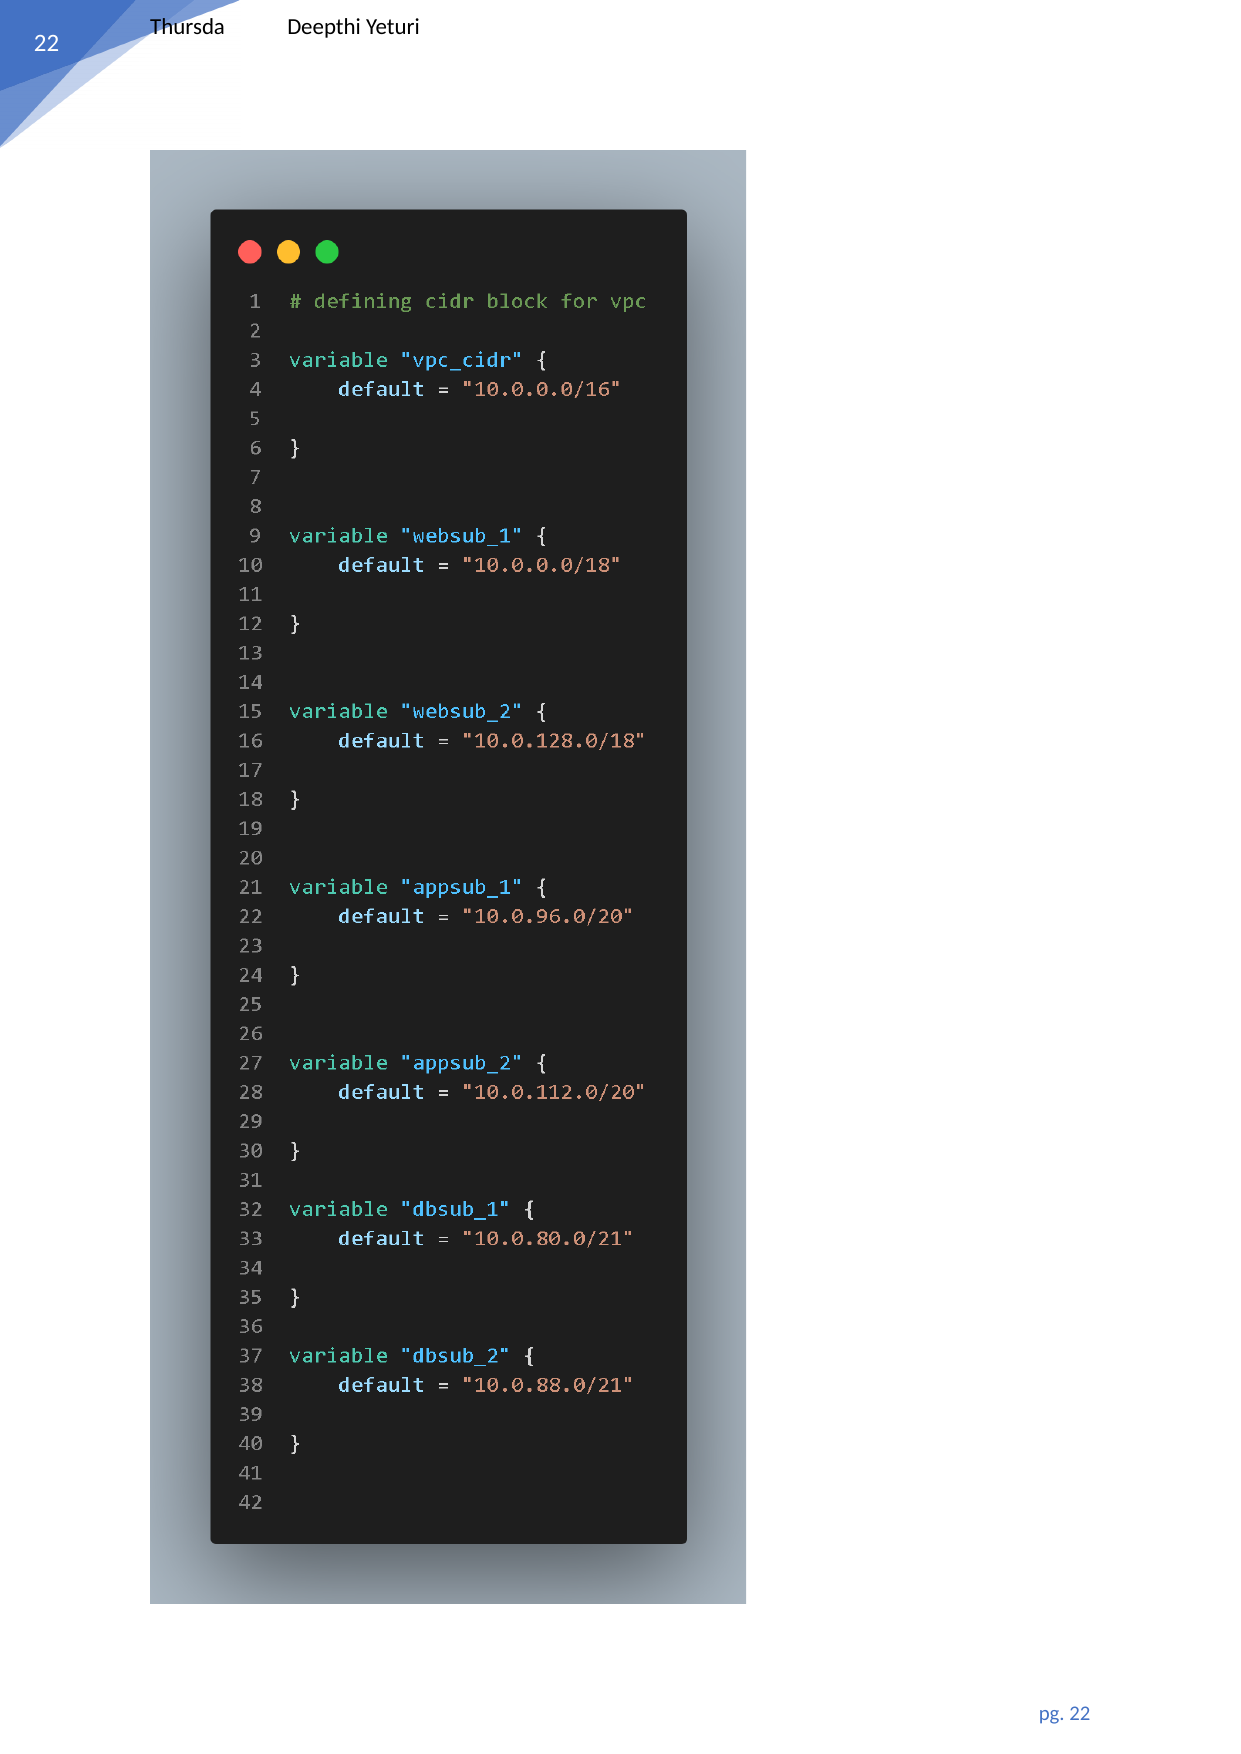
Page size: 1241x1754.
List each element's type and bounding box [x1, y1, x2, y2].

picture [0, 0, 242, 149]
picture [150, 150, 747, 1604]
